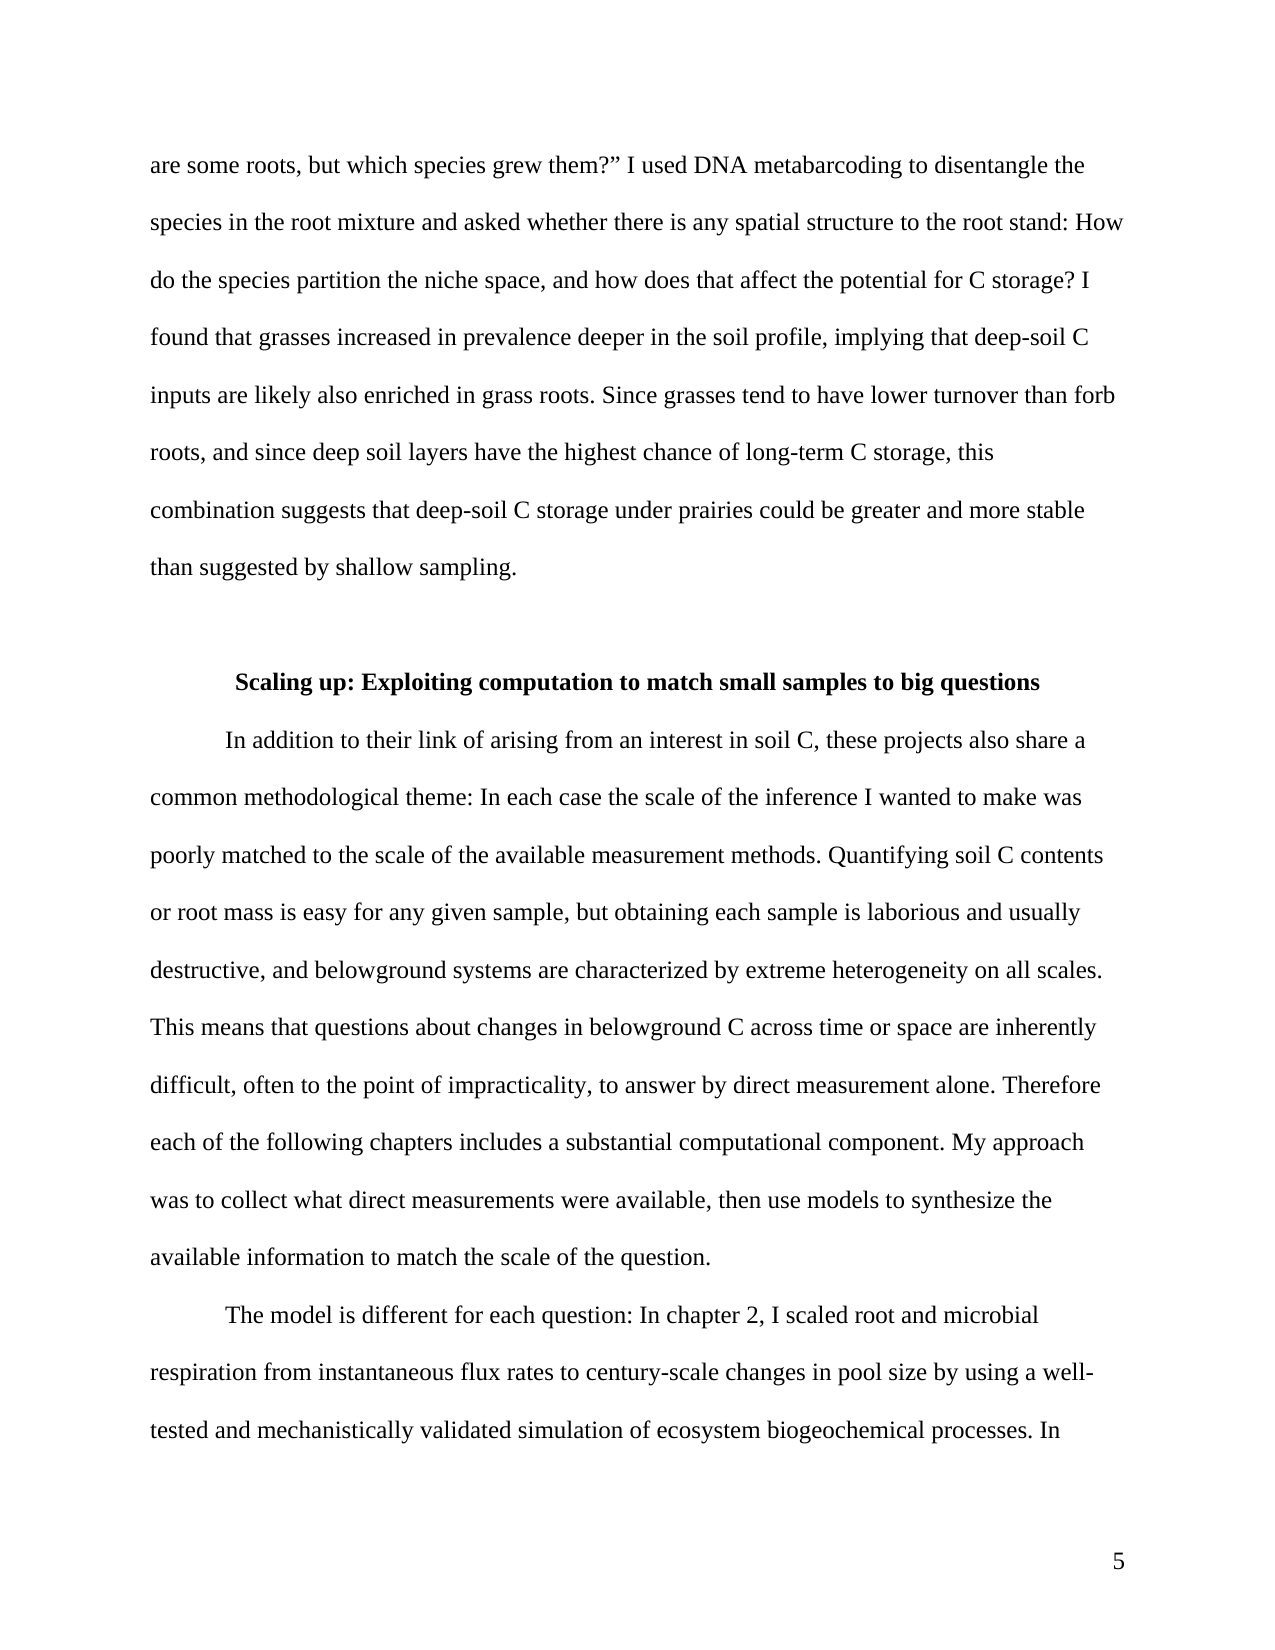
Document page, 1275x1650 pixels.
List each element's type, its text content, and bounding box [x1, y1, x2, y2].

text In addition to their link of arising from an interest in soil C, these projects also share a common methodological theme: In each case the scale of the inference I wanted to make was poorly matched to the scale of the available measurement methods. Quantifying soil C contents or root mass is easy for any given sample, but obtaining each sample is laborious and usually destructive, and belowground systems are characterized by extreme heterogeneity on all scales. This means that questions about changes in belowground C across time or space are inherently difficult, often to the point of impracticality, to answer by direct measurement alone. Therefore each of the following chapters includes a substantial computational component. My approach was to collect what direct measurements were available, then use models to synthesize the available information to match the scale of the question. [150, 725, 1125, 1271]
subtitle Scaling up: Exploiting computation to match small samples to big questions [150, 667, 1125, 696]
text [150, 1300, 1125, 1444]
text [150, 150, 1125, 581]
